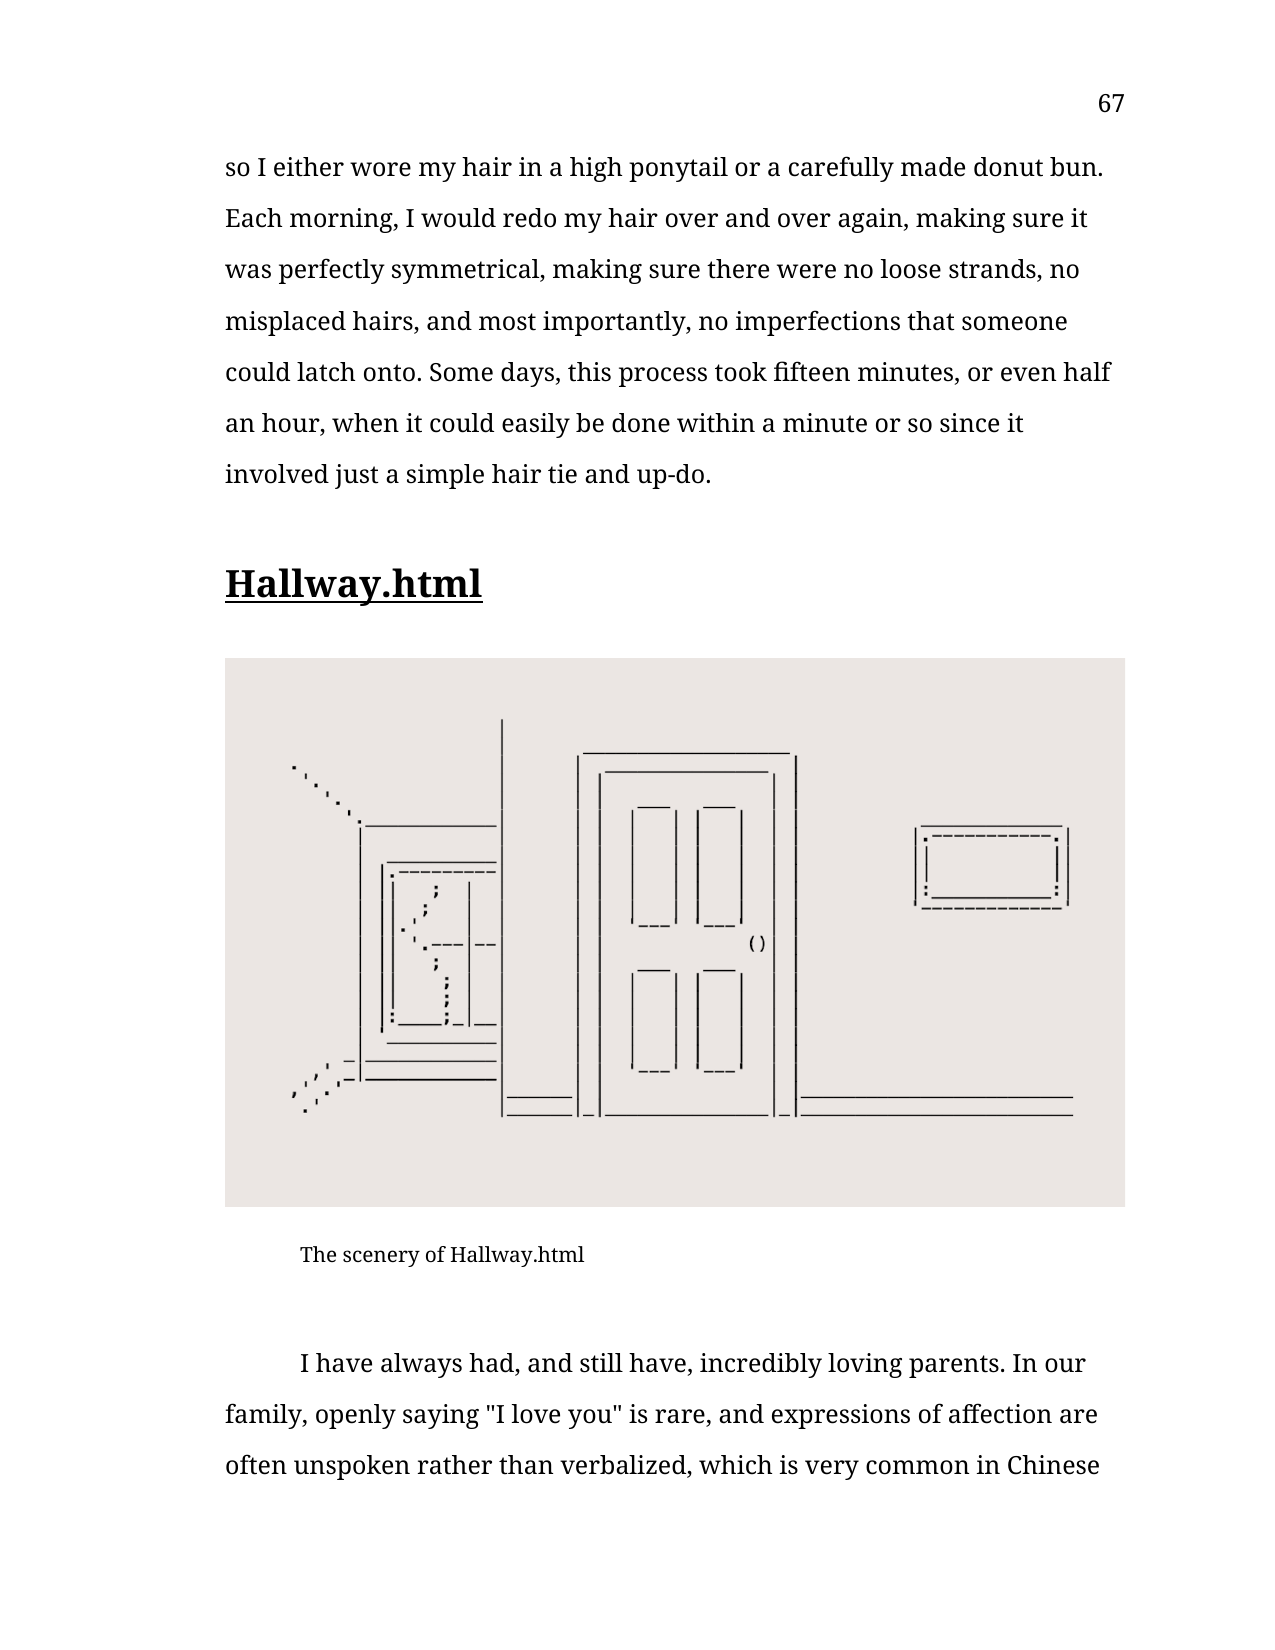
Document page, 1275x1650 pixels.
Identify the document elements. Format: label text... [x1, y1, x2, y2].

subtitle Hallway.html [225, 557, 1125, 608]
picture [225, 658, 1125, 1207]
title The scenery of Hallway.html [300, 1240, 1050, 1268]
